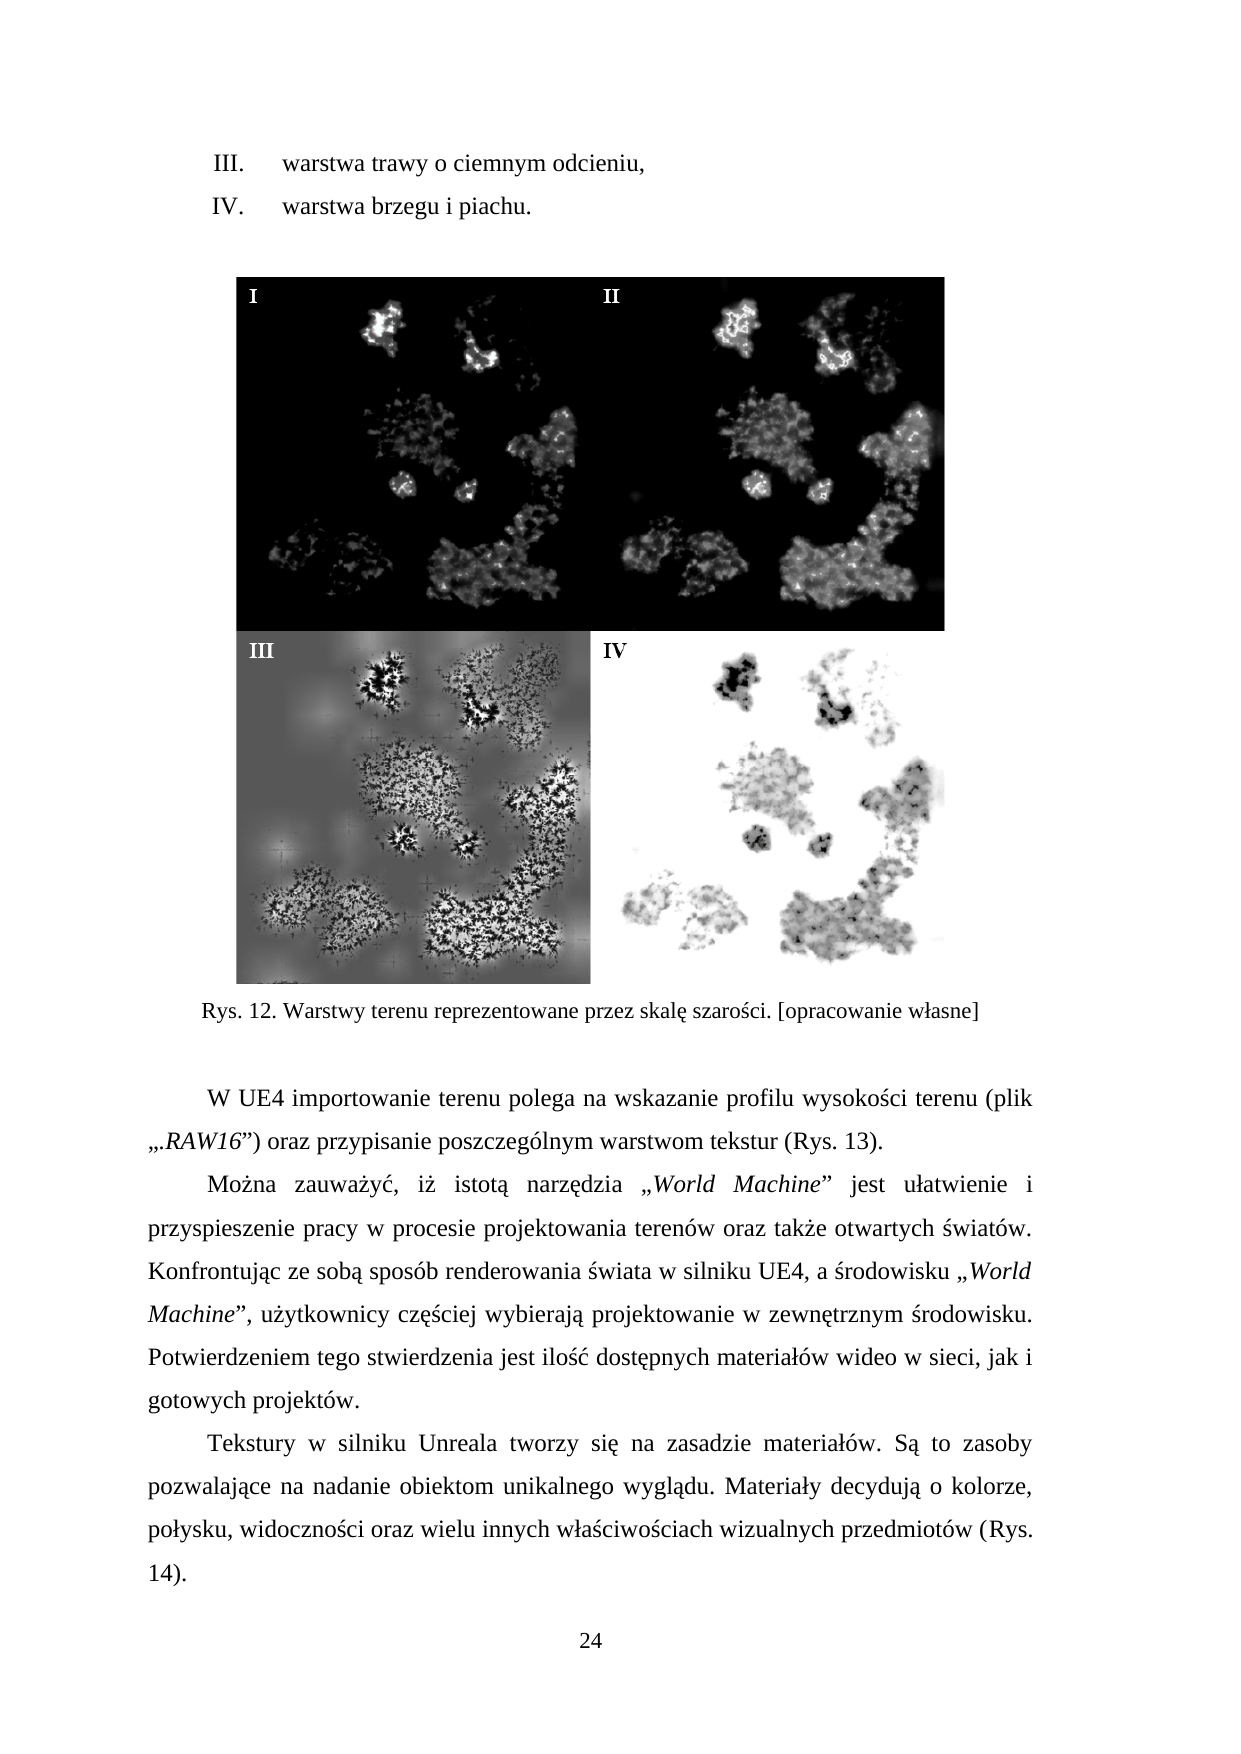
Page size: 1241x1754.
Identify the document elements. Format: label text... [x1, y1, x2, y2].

text W UE4 importowanie terenu polega na wskazanie profilu wysokości terenu (plik „.RAW16”) oraz przypisanie poszczególnym warstwom tekstur (Rys. 13). [148, 1083, 1033, 1155]
list warstwa brzegu i piachu. [244, 191, 1033, 219]
text Tekstury w silniku Unreala tworzy się na zasadzie materiałów. Są to zasoby pozwalające na nadanie obiektom unikalnego wyglądu. Materiały decydują o kolorze, połysku, widoczności oraz wielu innych właściwościach wizualnych przedmiotów (Rys. 14). [148, 1428, 1033, 1586]
picture [236, 277, 945, 984]
text Rys. 12. Warstwy terenu reprezentowane przez skalę szarości. [opracowanie własne] [148, 997, 1033, 1023]
list warstwa trawy o ciemnym odcieniu, [244, 148, 1033, 176]
text Można zauważyć, iż istotą narzędzia „World Machine” jest ułatwienie i przyspieszenie pracy w procesie projektowania terenów oraz także otwartych światów. Konfrontując ze sobą sposób renderowania świata w silniku UE4, a środowisku „World Machine”, użytkownicy częściej wybierają projektowanie w zewnętrznym środowisku. Potwierdzeniem tego stwierdzenia jest ilość dostępnych materiałów wideo w sieci, jak i gotowych projektów. [148, 1169, 1033, 1414]
